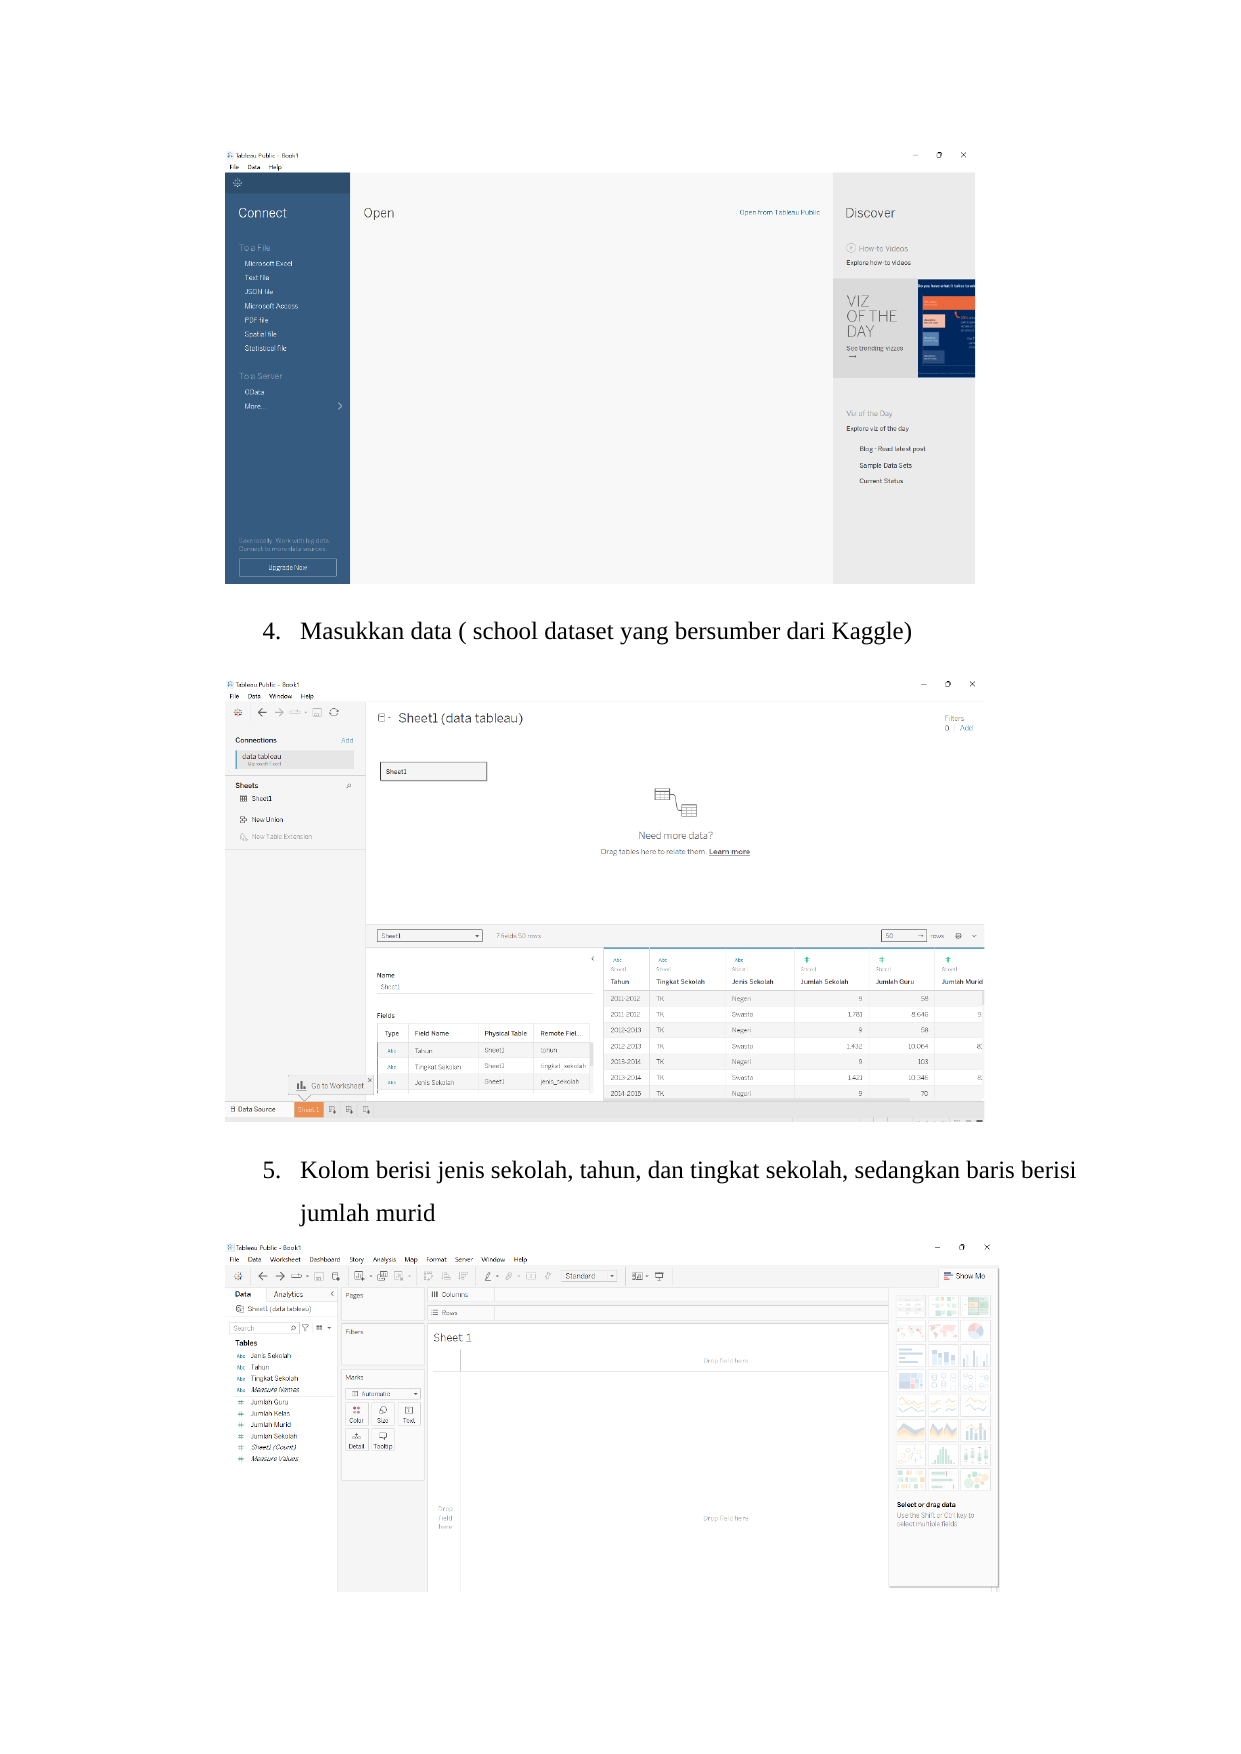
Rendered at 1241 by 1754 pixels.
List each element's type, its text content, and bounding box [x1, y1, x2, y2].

list Kolom berisi jenis sekolah, tahun, dan tingkat sekolah, sedangkan baris berisi jumlah murid [262, 1155, 1090, 1227]
list Masukkan data ( school dataset yang bersumber dari Kaggle) [262, 616, 1090, 645]
picture [225, 678, 985, 1122]
picture [225, 150, 976, 584]
picture [225, 1241, 1000, 1592]
